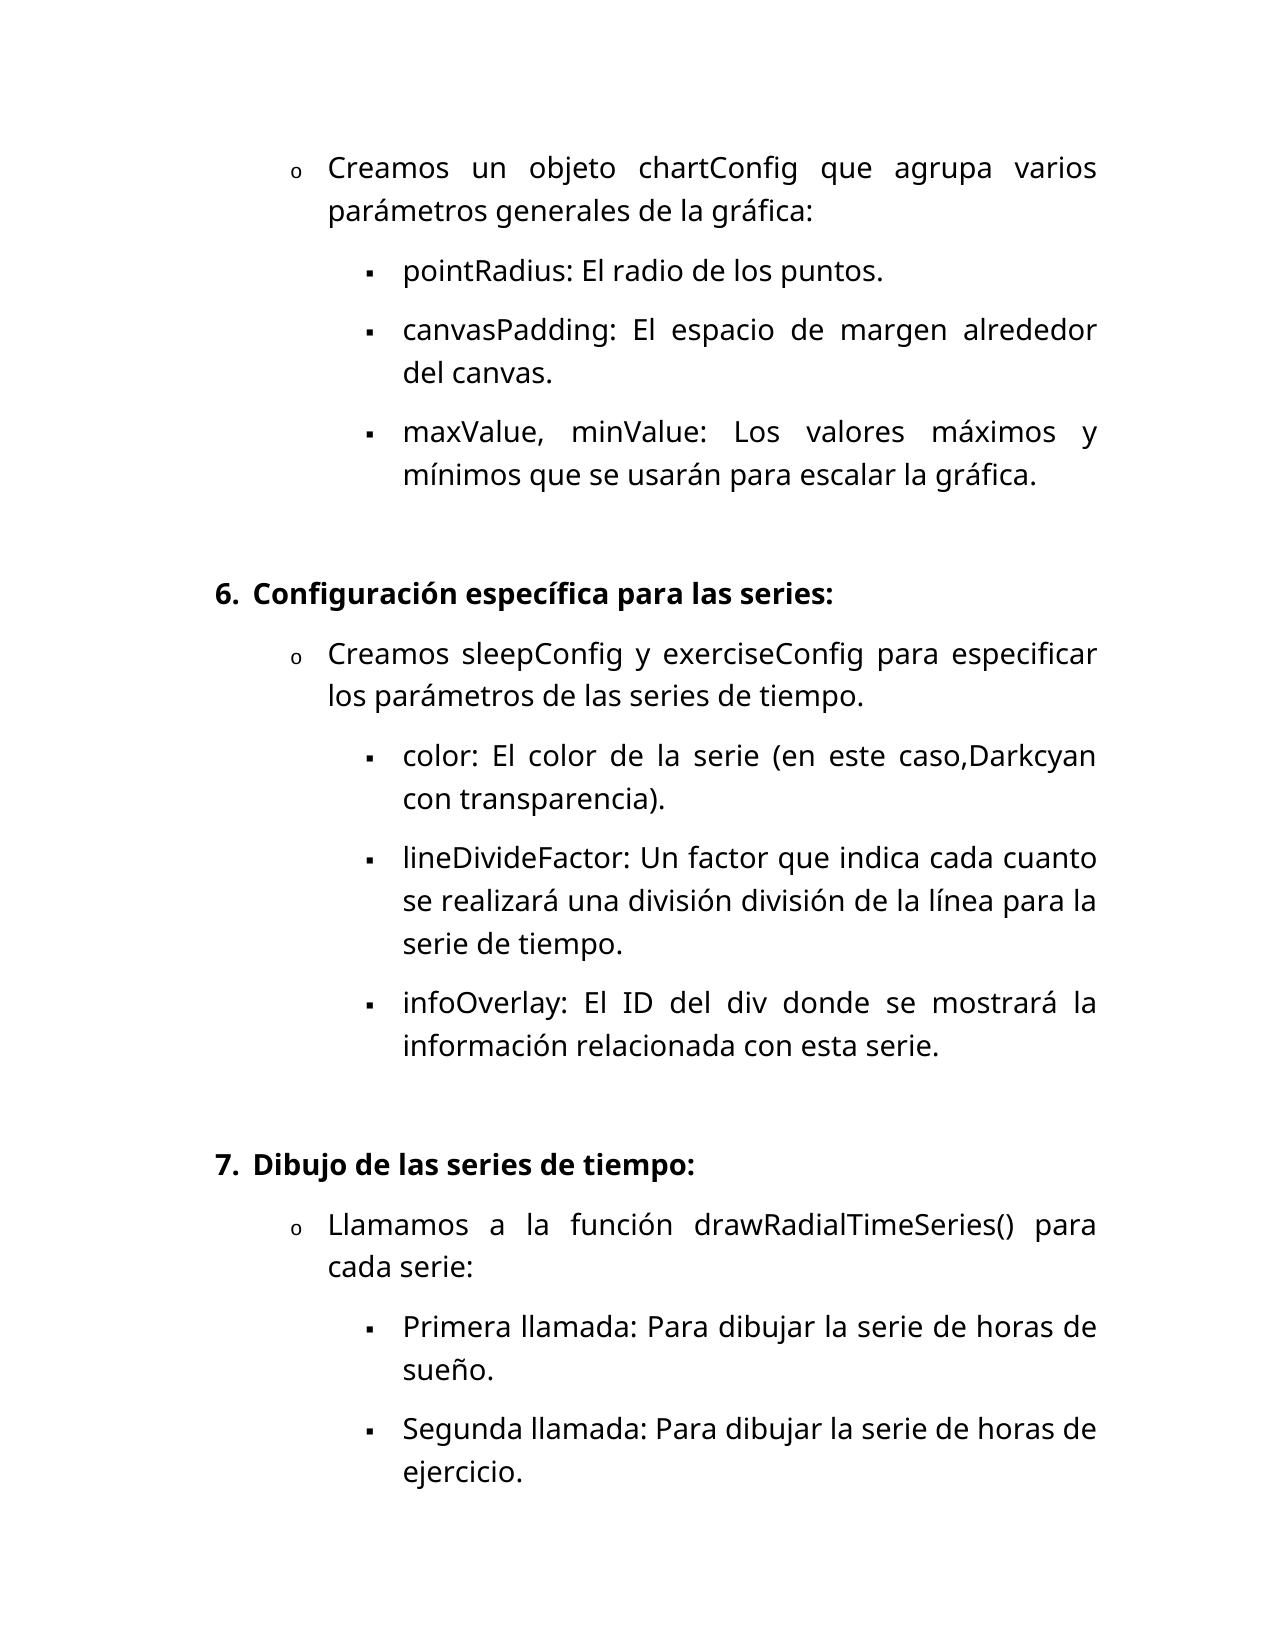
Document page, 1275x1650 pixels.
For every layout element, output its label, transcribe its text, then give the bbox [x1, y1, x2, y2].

list Creamos un objeto chartConfig que agrupa varios parámetros generales de la gráfica: [290, 148, 1098, 230]
list Creamos sleepConfig y exerciseConfig para especificar los parámetros de las series de tiempo. [290, 633, 1098, 715]
list Dibujo de las series de tiempo: [215, 1144, 1098, 1184]
list Segunda llamada: Para dibujar la serie de horas de ejercicio. [365, 1408, 1098, 1491]
list Llamamos a la función drawRadialTimeSeries() para cada serie: [290, 1204, 1098, 1286]
list Configuración específica para las series: [215, 573, 1098, 613]
list infoOverlay: El ID del div donde se mostrará la información relacionada con esta serie. [365, 983, 1098, 1065]
list Primera llamada: Para dibujar la serie de horas de sueño. [365, 1306, 1098, 1389]
list canvasPadding: El espacio de margen alrededor del canvas. [365, 309, 1098, 392]
list color: El color de la serie (en este caso,Darkcyan con transparencia). [365, 735, 1098, 818]
list lineDivideFactor: Un factor que indica cada cuanto se realizará una división división de la línea para la serie de tiempo. [365, 837, 1098, 963]
list maxValue, minValue: Los valores máximos y mínimos que se usarán para escalar la gráfica. [365, 412, 1098, 494]
list pointRadius: El radio de los puntos. [365, 250, 1098, 289]
